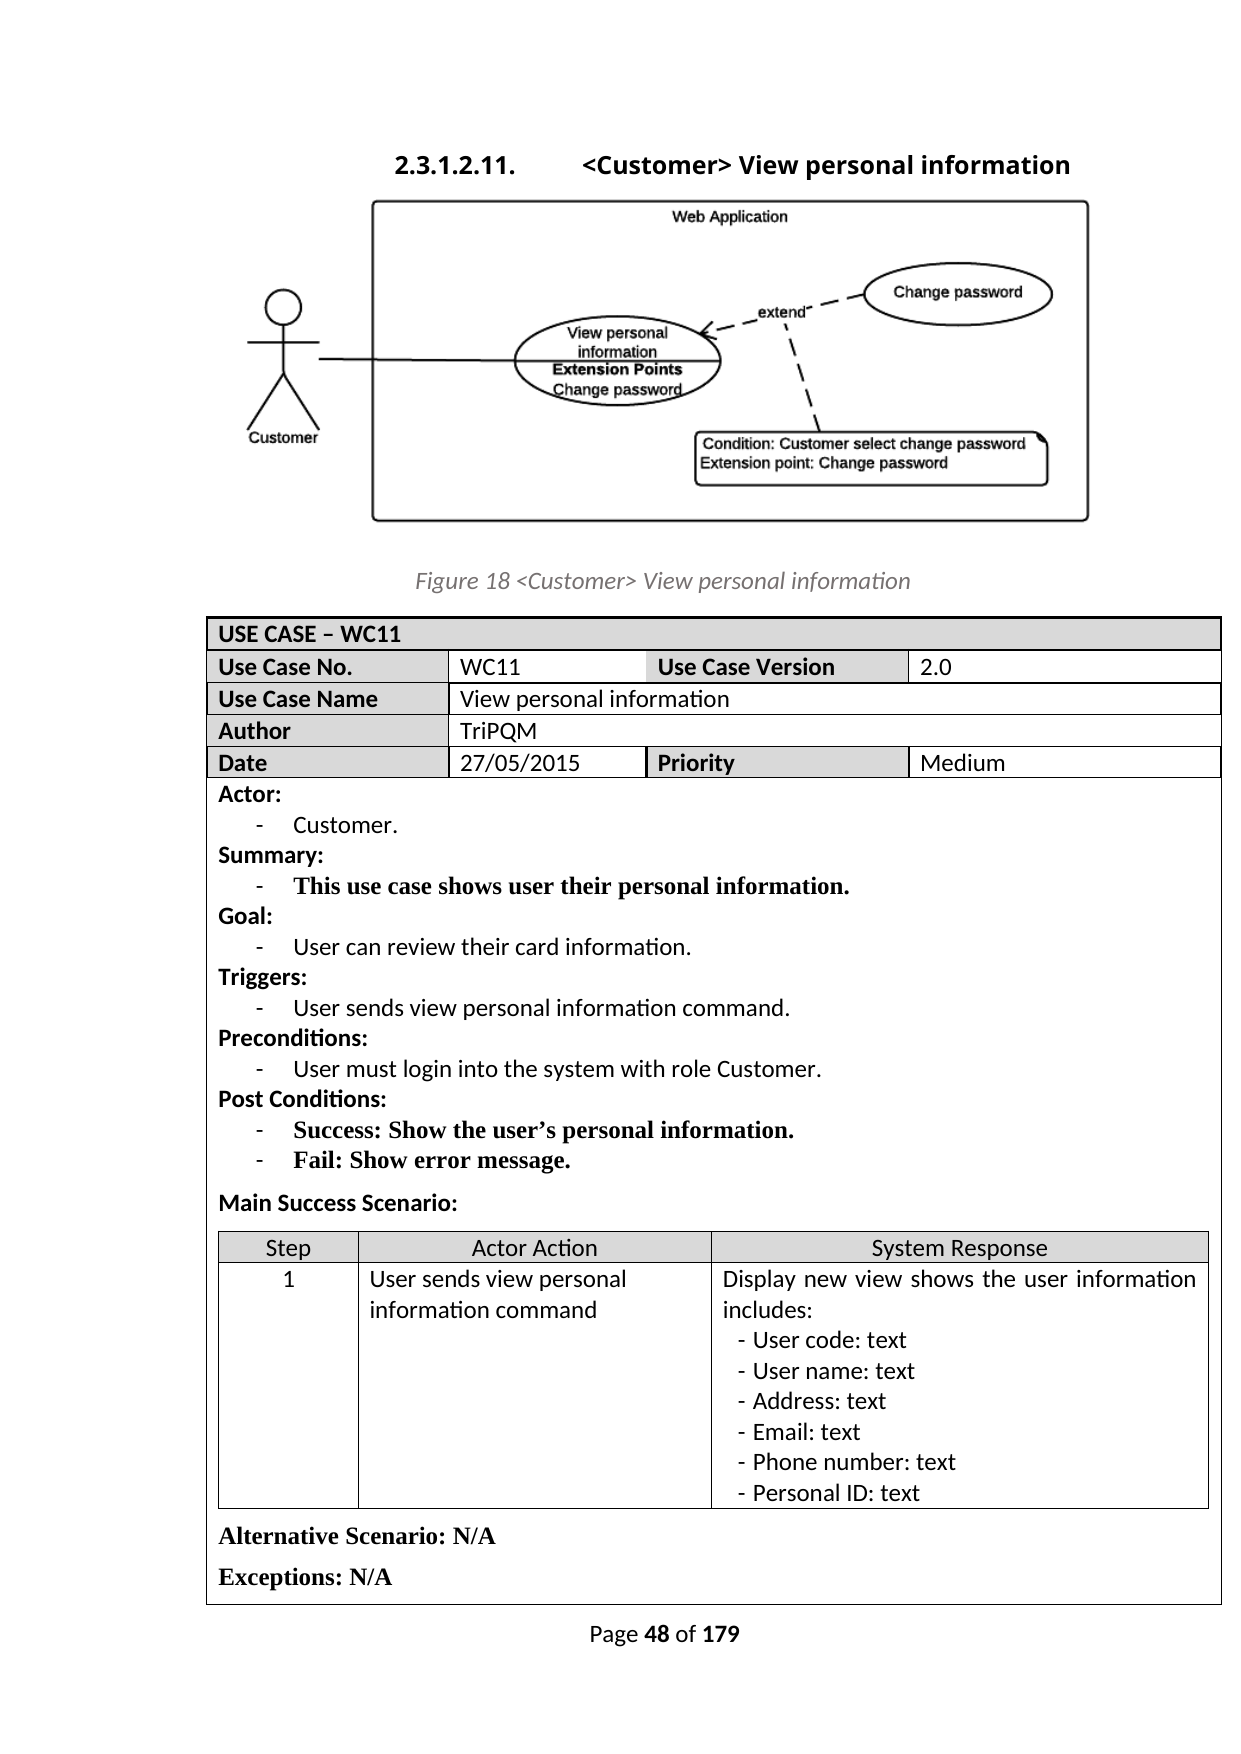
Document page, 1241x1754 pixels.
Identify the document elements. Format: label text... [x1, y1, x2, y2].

table_cell 2.0 [909, 651, 1221, 682]
table_cell Use Case Version [646, 651, 908, 682]
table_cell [207, 778, 1221, 1603]
table_cell Use Case Name [208, 683, 448, 714]
table_cell 27/05/2015 [450, 747, 645, 777]
table_cell Author [207, 715, 448, 746]
table_header USE CASE – WC11 [208, 619, 1220, 649]
picture [208, 184, 1121, 546]
table_cell View personal information [450, 684, 1220, 714]
table_cell WC11 [449, 651, 646, 682]
table_cell TriPQM [449, 715, 1221, 746]
table_cell Priority [648, 747, 908, 777]
table_cell Use Case No. [207, 651, 448, 682]
table_cell Date [208, 747, 448, 777]
subtitle <Customer> View personal information [394, 148, 1122, 182]
table_cell Medium [910, 747, 1220, 777]
